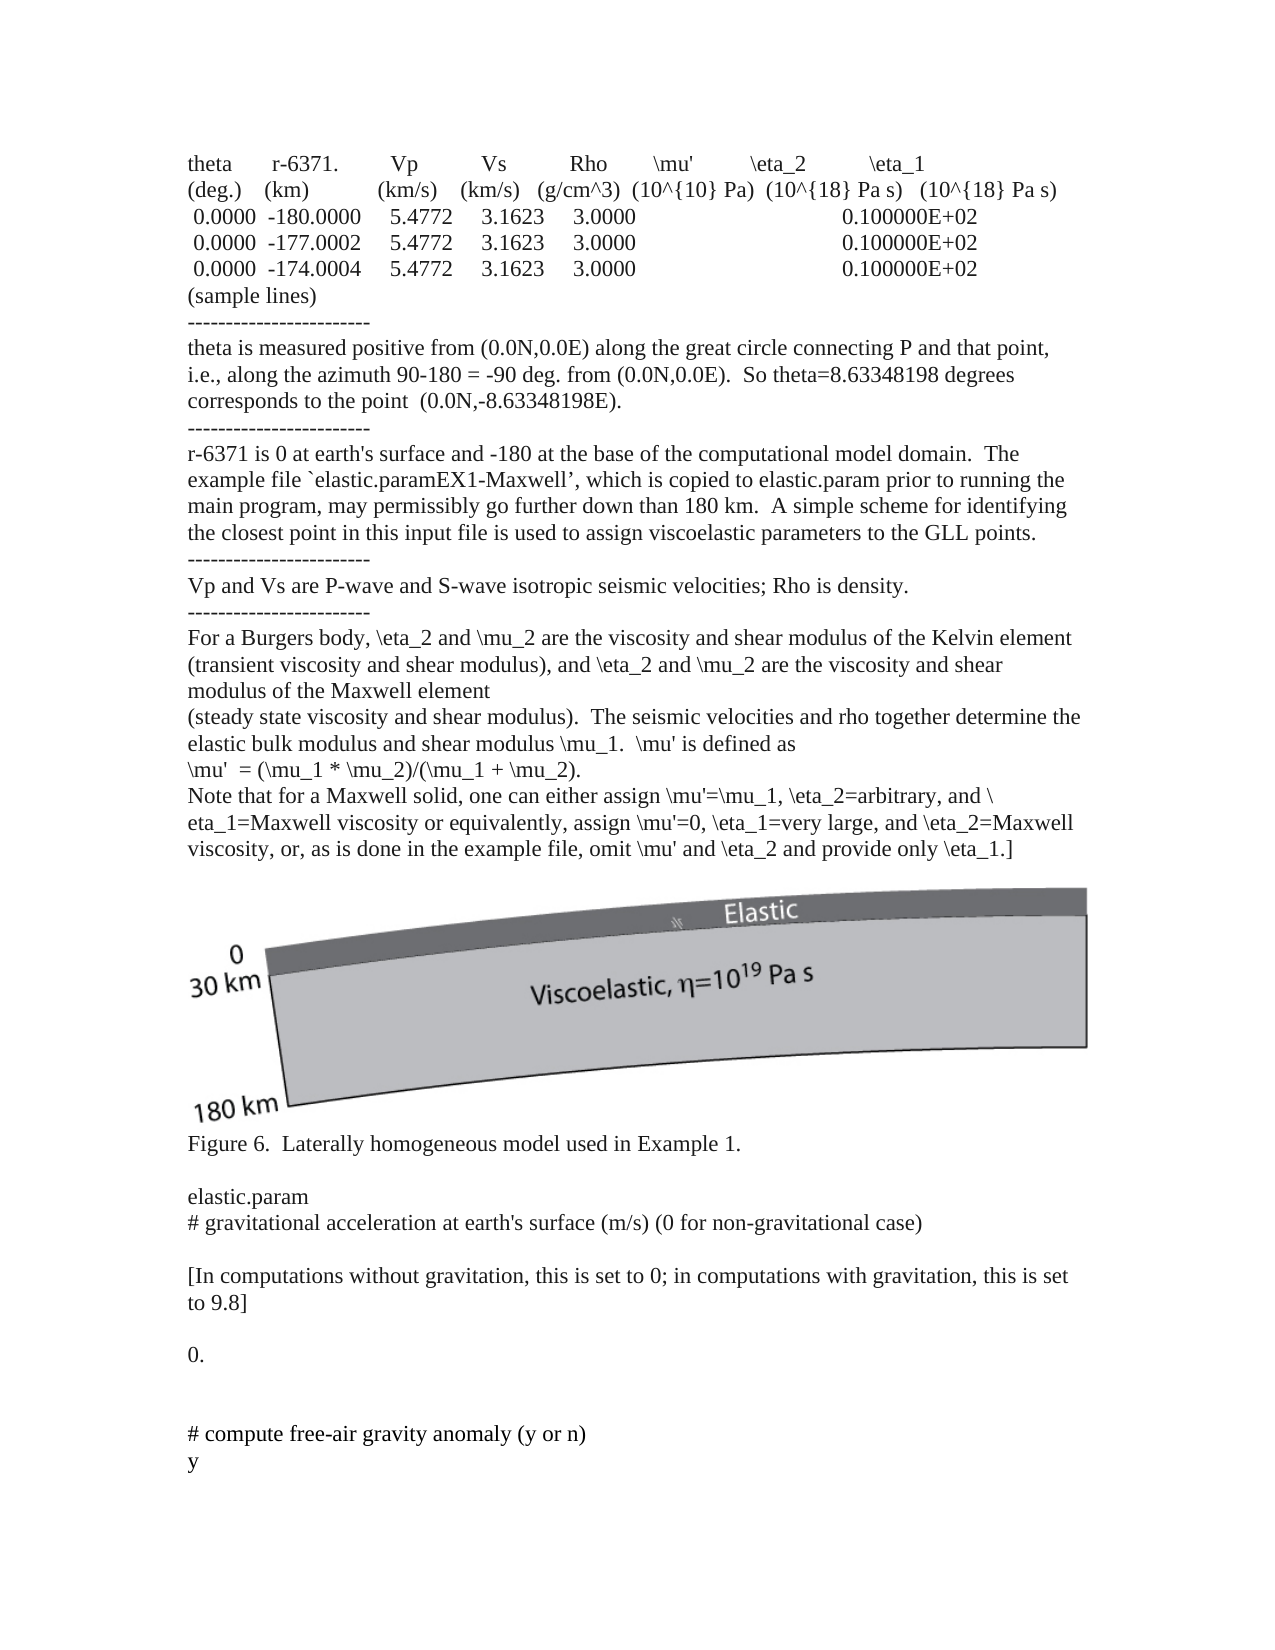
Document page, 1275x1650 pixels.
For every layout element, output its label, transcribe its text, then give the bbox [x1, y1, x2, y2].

text (steady state viscosity and shear modulus). The seismic velocities and rho together determine the elastic bulk modulus and shear modulus \mu_1. \mu' is defined as [187, 703, 1087, 756]
text theta r-6371. Vp Vs Rho \mu' \eta_2 \eta_1 [187, 150, 1087, 176]
text 0.0000 -180.0000 5.4772 3.1623 3.0000 0.100000E+02 [187, 203, 1087, 229]
text ------------------------ [187, 413, 1087, 440]
text Figure 6. Laterally homogeneous model used in Example 1. [187, 1131, 1087, 1157]
text Vp and Vs are P-wave and S-wave isotropic seismic velocities; Rho is density. [187, 572, 1087, 598]
text ------------------------ [187, 545, 1087, 572]
text ------------------------ [187, 308, 1087, 334]
text (sample lines) [187, 282, 1087, 308]
text Note that for a Maxwell solid, one can either assign \mu'=\mu_1, \eta_2=arbitrary, and \eta_1=Maxwell viscosity or equivalently, assign \mu'=0, \eta_1=very large, and \eta_2=Maxwell viscosity, or, as is done in the example file, omit \mu' and \eta_2 and provide only \eta_1.] [187, 782, 1087, 862]
picture [187, 887, 1088, 1131]
text r-6371 is 0 at earth's surface and -180 at the base of the computational model domain. The example file `elastic.paramEX1-Maxwell’, which is copied to elastic.param prior to running the main program, may permissibly go further down than 180 km. A simple scheme for identifying the closest point in this input file is used to assign viscoelastic parameters to the GLL points. [187, 440, 1087, 545]
text # compute free-air gravity anomaly (y or n) [187, 1420, 1087, 1447]
text elastic.param [187, 1183, 1087, 1209]
text 0.0000 -174.0004 5.4772 3.1623 3.0000 0.100000E+02 [187, 255, 1087, 282]
text y [187, 1447, 1087, 1473]
text (deg.) (km) (km/s) (km/s) (g/cm^3) (10^{10} Pa) (10^{18} Pa s) (10^{18} Pa s) [187, 176, 1087, 203]
text \mu' = (\mu_1 * \mu_2)/(\mu_1 + \mu_2). [187, 756, 1087, 782]
text # gravitational acceleration at earth's surface (m/s) (0 for non-gravitational case) [187, 1209, 1087, 1236]
text 0.0000 -177.0002 5.4772 3.1623 3.0000 0.100000E+02 [187, 229, 1087, 255]
text theta is measured positive from (0.0N,0.0E) along the great circle connecting P and that point, i.e., along the azimuth 90-180 = -90 deg. from (0.0N,0.0E). So theta=8.63348198 degrees corresponds to the point (0.0N,-8.63348198E). [187, 334, 1087, 413]
text 0. [187, 1341, 1087, 1368]
text [In computations without gravitation, this is set to 0; in computations with gravitation, this is set to 9.8] [187, 1262, 1087, 1315]
text ------------------------ [187, 598, 1087, 624]
text For a Burgers body, \eta_2 and \mu_2 are the viscosity and shear modulus of the Kelvin element (transient viscosity and shear modulus), and \eta_2 and \mu_2 are the viscosity and shear modulus of the Maxwell element [187, 624, 1087, 703]
